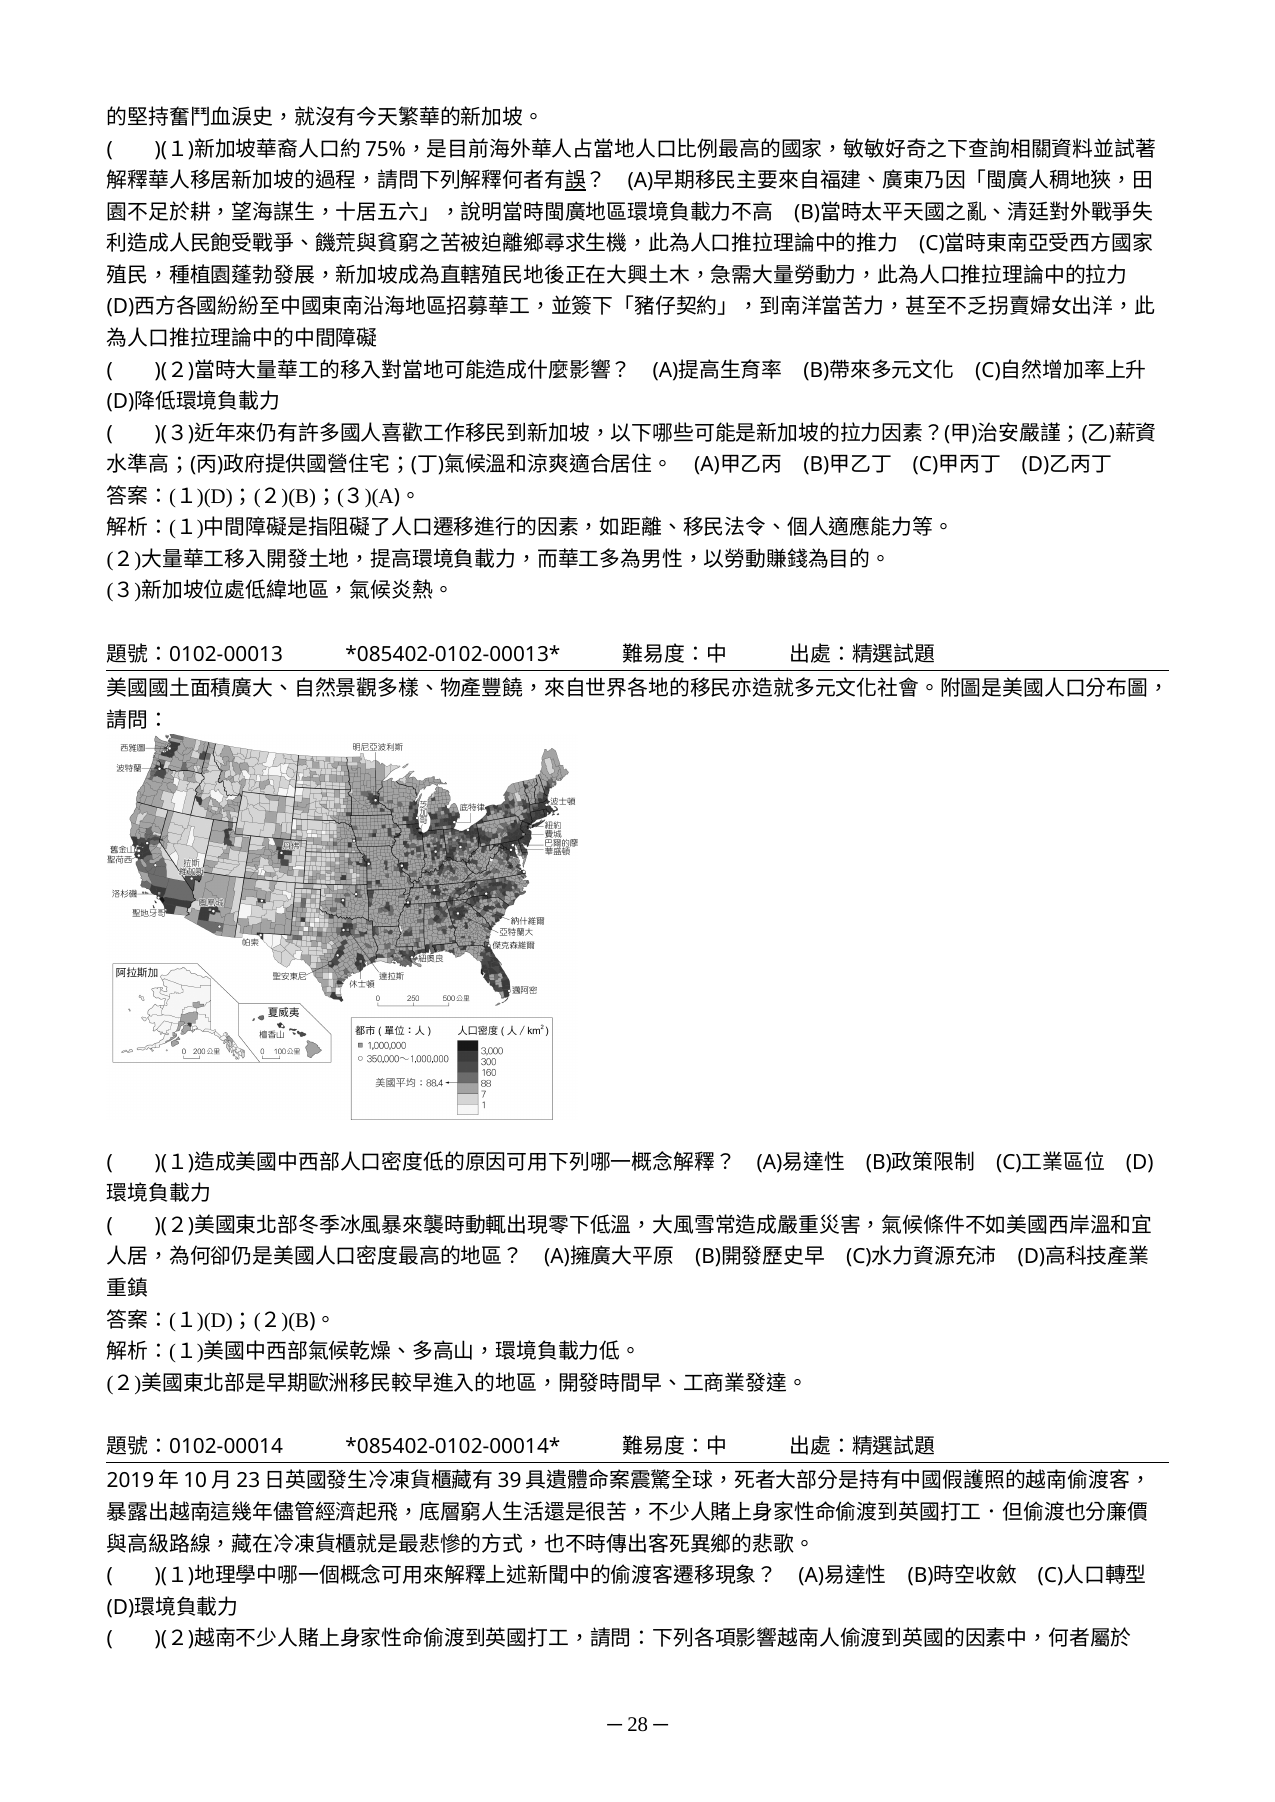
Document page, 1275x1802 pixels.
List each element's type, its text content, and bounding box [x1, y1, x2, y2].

text 題號：0102-00013 *085402-0102-00013* 難易度：中 出處：精選試題 [106, 636, 1169, 670]
text 答案：(１)(D)；(２)(B)；(３)(A)。 [106, 478, 1169, 510]
picture [106, 734, 579, 1120]
text 解析：(１)中間障礙是指阻礙了人口遷移進行的因素，如距離、移民法令、個人適應能力等。 (２)大量華工移入開發土地，提高環境負載力，而華工多為男性，以勞動賺錢為目的。 (３)新加坡位處低緯地區，氣候炎熱。 [106, 510, 1169, 605]
text 答案：(１)(D)；(２)(B)。 [106, 1302, 1169, 1334]
text 解析：(１)美國中西部氣候乾燥、多高山，環境負載力低。 (２)美國東北部是早期歐洲移民較早進入的地區，開發時間早、工商業發達。 [106, 1334, 1169, 1397]
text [106, 100, 1169, 478]
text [106, 1463, 1169, 1652]
text 題號：0102-00014 *085402-0102-00014* 難易度：中 出處：精選試題 [106, 1428, 1169, 1462]
